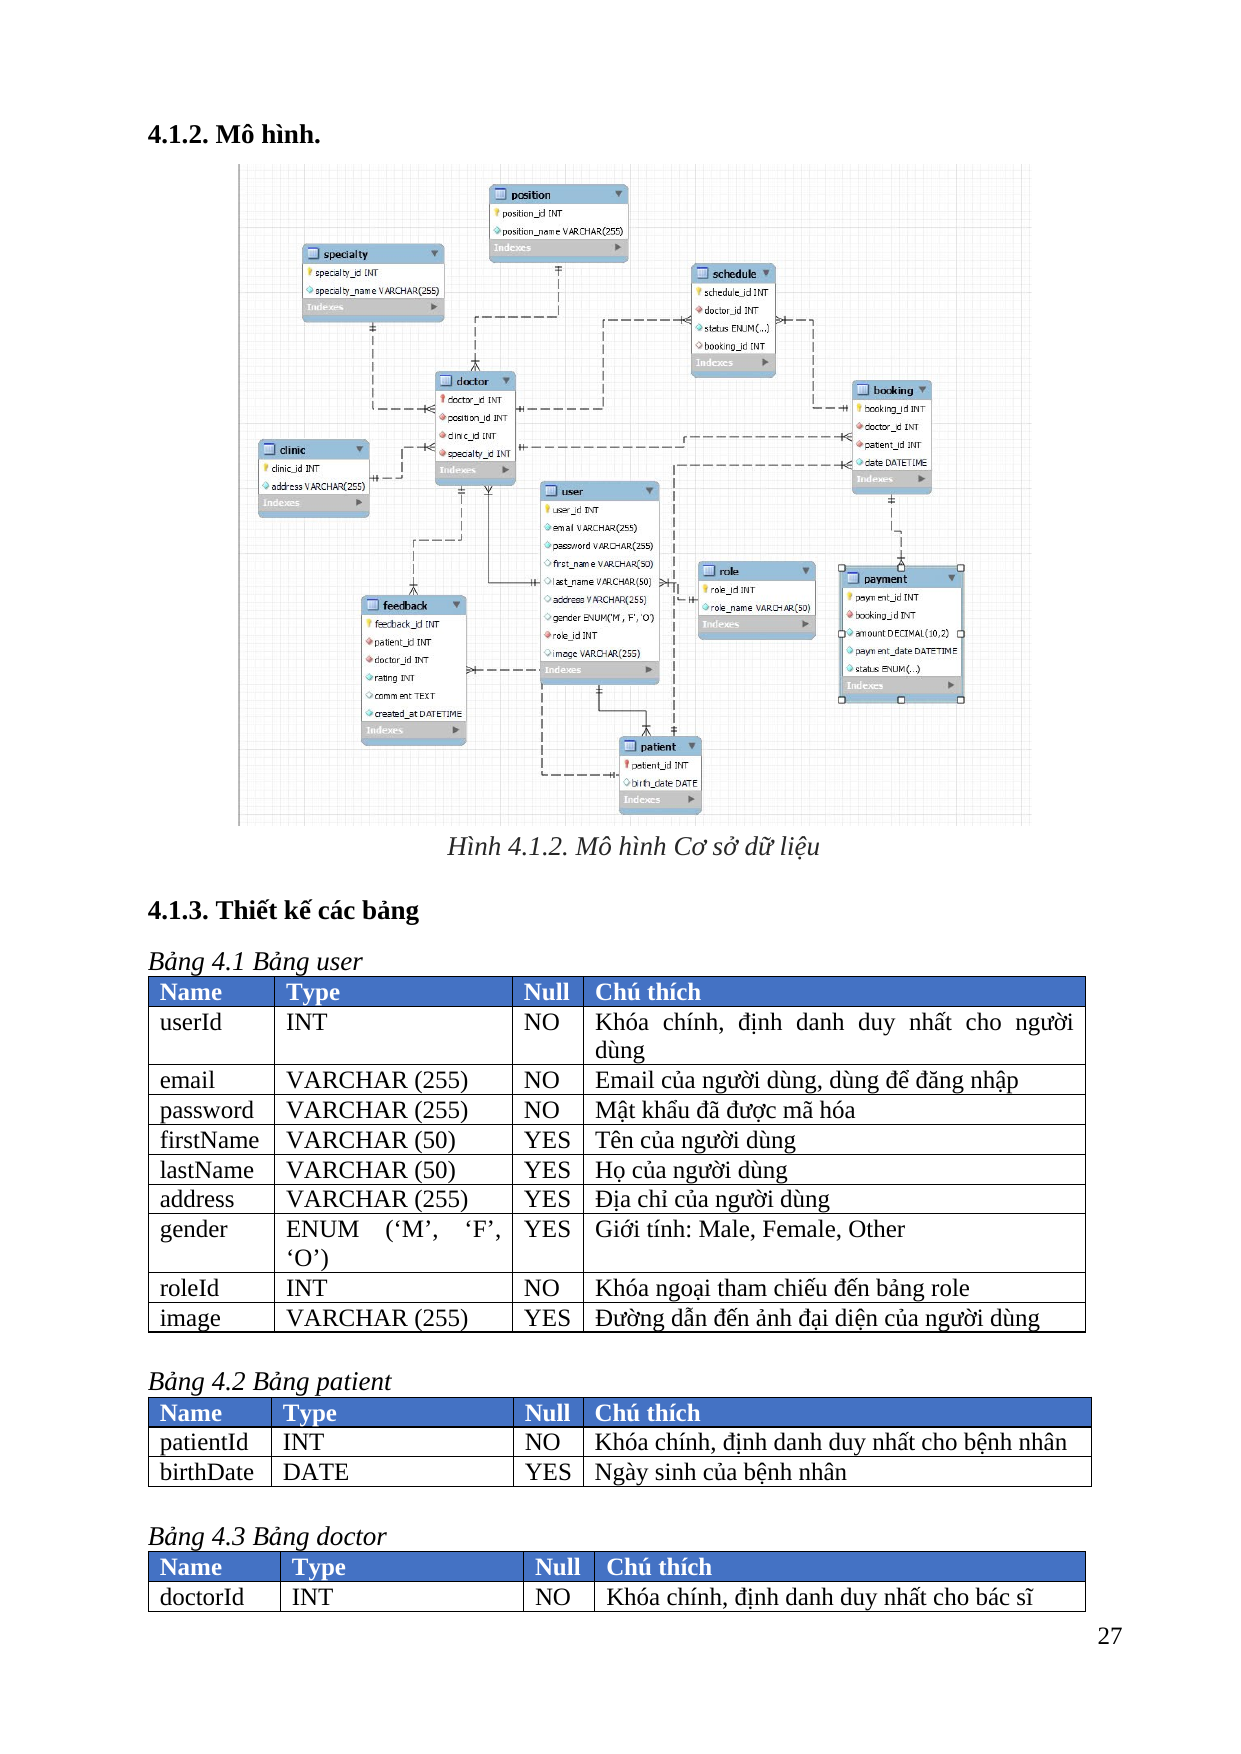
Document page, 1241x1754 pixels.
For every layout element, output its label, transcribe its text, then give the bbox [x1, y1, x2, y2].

table_header Null [524, 1552, 594, 1581]
table_cell Tên của người dùng [584, 1125, 1085, 1154]
table_cell YES [514, 1457, 583, 1486]
table_cell NO [524, 1582, 594, 1611]
subtitle Bảng doctor [148, 1520, 1122, 1551]
table_cell YES [513, 1185, 583, 1213]
table_header Name [149, 1552, 280, 1581]
table_cell YES [513, 1214, 583, 1272]
table_header Type [275, 977, 512, 1006]
subtitle Thiết kế các bảng [148, 894, 1122, 925]
table_cell INT [275, 1273, 512, 1302]
table_cell address [149, 1185, 274, 1213]
table_cell YES [513, 1125, 583, 1154]
table_cell Địa chỉ của người dùng [584, 1185, 1085, 1213]
table_cell userId [149, 1007, 274, 1064]
table_header Type [272, 1398, 513, 1426]
table_cell image [149, 1303, 274, 1331]
table_cell VARCHAR (50) [275, 1155, 512, 1183]
table_cell NO [513, 1007, 583, 1064]
table_cell VARCHAR (50) [275, 1125, 512, 1154]
table_cell Khóa ngoại tham chiếu đến bảng role [584, 1273, 1085, 1302]
table_cell NO [513, 1273, 583, 1302]
table_cell patientId [149, 1428, 271, 1456]
table_header Chú thích [595, 1552, 1085, 1581]
table_cell gender [149, 1214, 274, 1272]
table_header Name [149, 1398, 271, 1426]
table_cell VARCHAR (255) [275, 1303, 512, 1331]
table_cell email [149, 1065, 274, 1094]
table_cell Khóa chính, định danh duy nhất cho người dùng [584, 1007, 1085, 1064]
table_cell YES [513, 1155, 583, 1183]
table_cell firstName [149, 1125, 274, 1154]
table_cell Đường dẫn đến ảnh đại diện của người dùng [584, 1303, 1085, 1331]
subtitle Mô hình. [148, 118, 1122, 149]
table_cell DATE [272, 1457, 513, 1486]
table_header Null [513, 977, 583, 1006]
table_header Chú thích [584, 1398, 1091, 1426]
table_cell NO [514, 1428, 583, 1456]
table_cell roleId [149, 1273, 274, 1302]
table_header Type [281, 1552, 523, 1581]
table_cell VARCHAR (255) [275, 1095, 512, 1124]
table_cell YES [513, 1303, 583, 1331]
table_cell NO [513, 1065, 583, 1094]
text Hình 4.1.2. Mô hình Cơ sở dữ liệu [148, 830, 1122, 861]
subtitle Bảng user [148, 945, 1122, 976]
table_header Chú thích [584, 977, 1085, 1006]
subtitle Bảng patient [148, 1365, 1122, 1397]
table_cell Mật khẩu đã được mã hóa [584, 1095, 1085, 1124]
table_cell INT [275, 1007, 512, 1064]
table_cell doctorId [149, 1582, 280, 1611]
picture [238, 164, 1032, 826]
table_cell NO [513, 1095, 583, 1124]
table_cell VARCHAR (255) [275, 1185, 512, 1213]
table_cell birthDate [149, 1457, 271, 1486]
table_cell Giới tính: Male, Female, Other [584, 1214, 1085, 1272]
table_cell Ngày sinh của bệnh nhân [584, 1457, 1091, 1486]
table_cell ENUM (‘M’, ‘F’, ‘O’) [275, 1214, 512, 1272]
table_header Name [149, 977, 274, 1006]
table_cell Khóa chính, định danh duy nhất cho bác sĩ [595, 1582, 1085, 1611]
table_cell lastName [149, 1155, 274, 1183]
table_cell Email của người dùng, dùng để đăng nhập [584, 1065, 1085, 1094]
table_cell INT [281, 1582, 523, 1611]
table_cell password [149, 1095, 274, 1124]
table_header Null [514, 1398, 583, 1426]
table_cell Khóa chính, định danh duy nhất cho bệnh nhân [584, 1428, 1091, 1456]
table_cell Họ của người dùng [584, 1155, 1085, 1183]
table_cell INT [272, 1428, 513, 1456]
table_cell VARCHAR (255) [275, 1065, 512, 1094]
